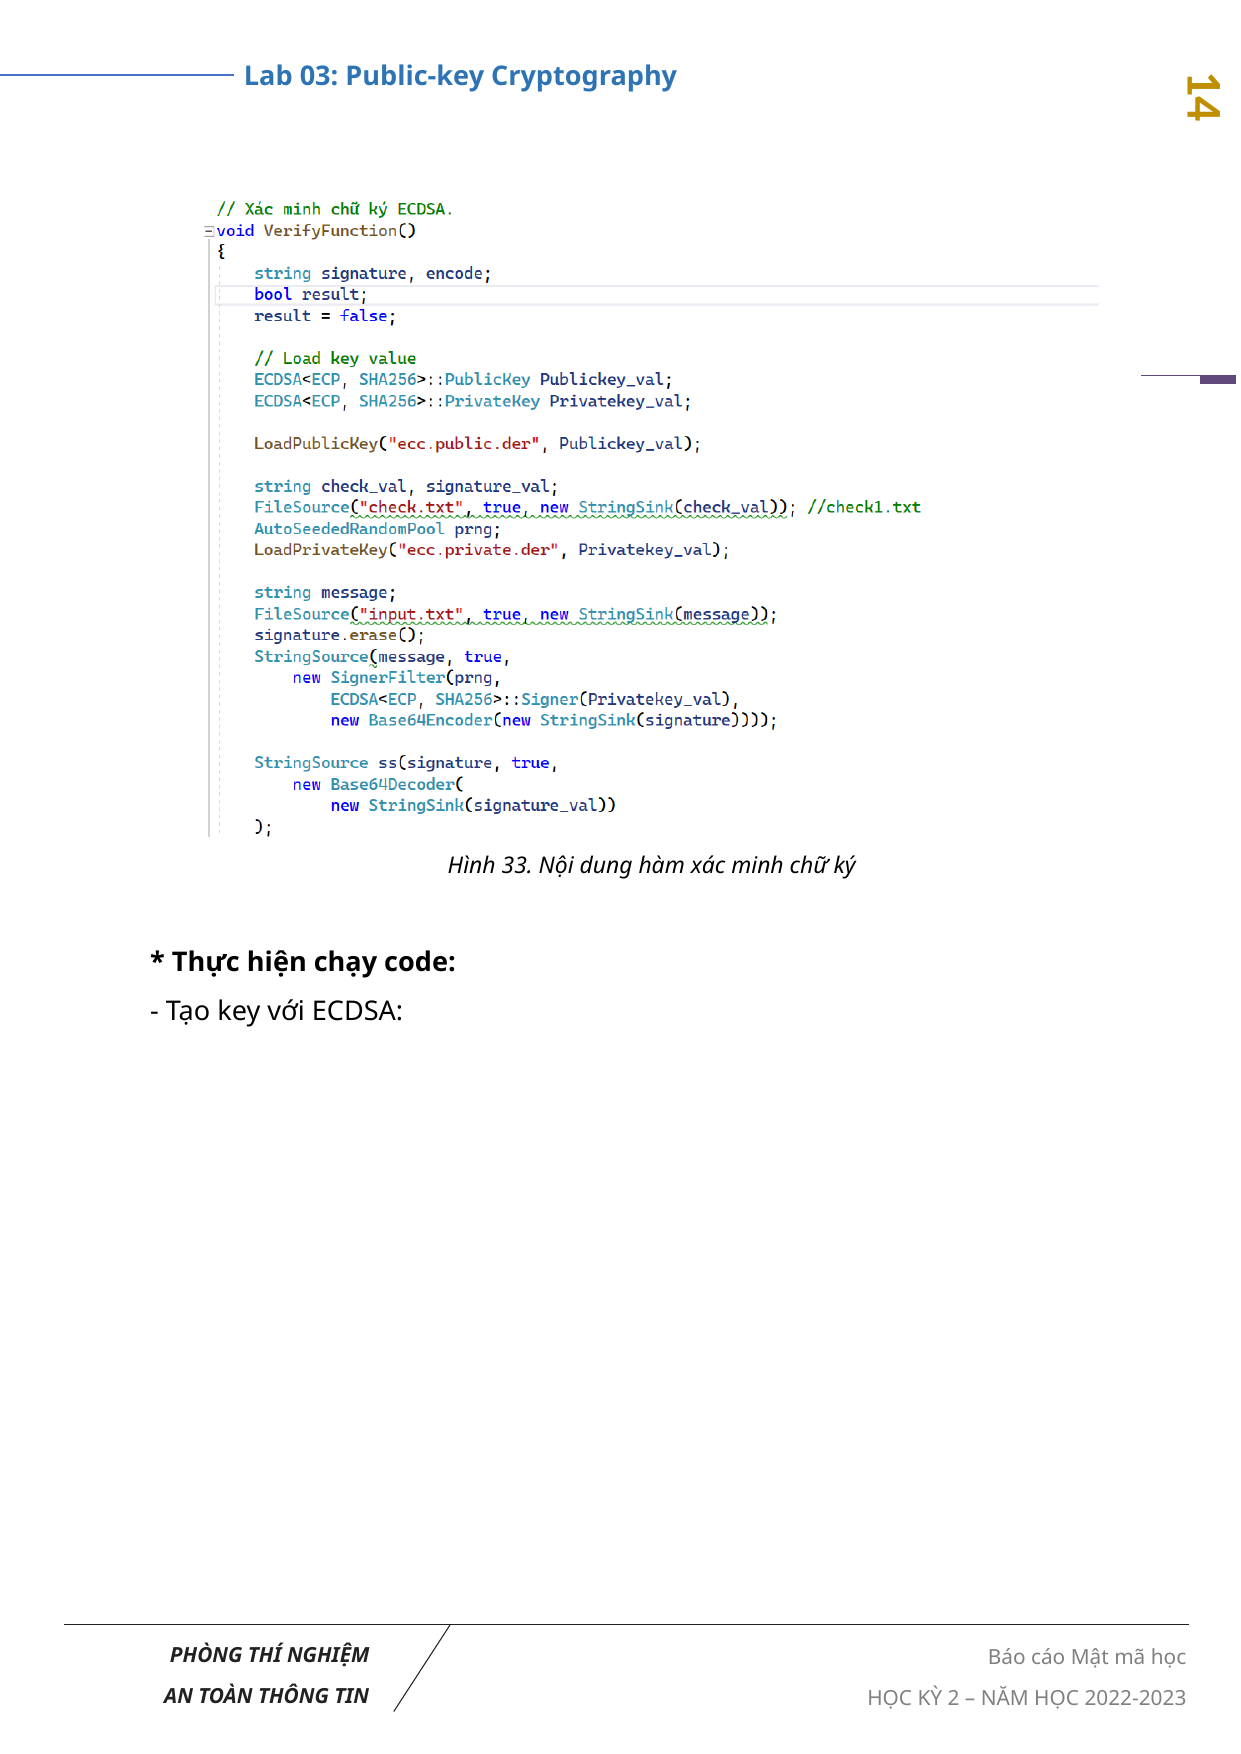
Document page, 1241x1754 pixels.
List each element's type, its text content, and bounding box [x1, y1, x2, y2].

text * Thực hiện chạy code: [150, 942, 1153, 979]
text - Tạo key với ECDSA: [150, 991, 1153, 1028]
text Hình 33. Nội dung hàm xác minh chữ ký [150, 849, 1153, 880]
picture [204, 199, 1099, 837]
